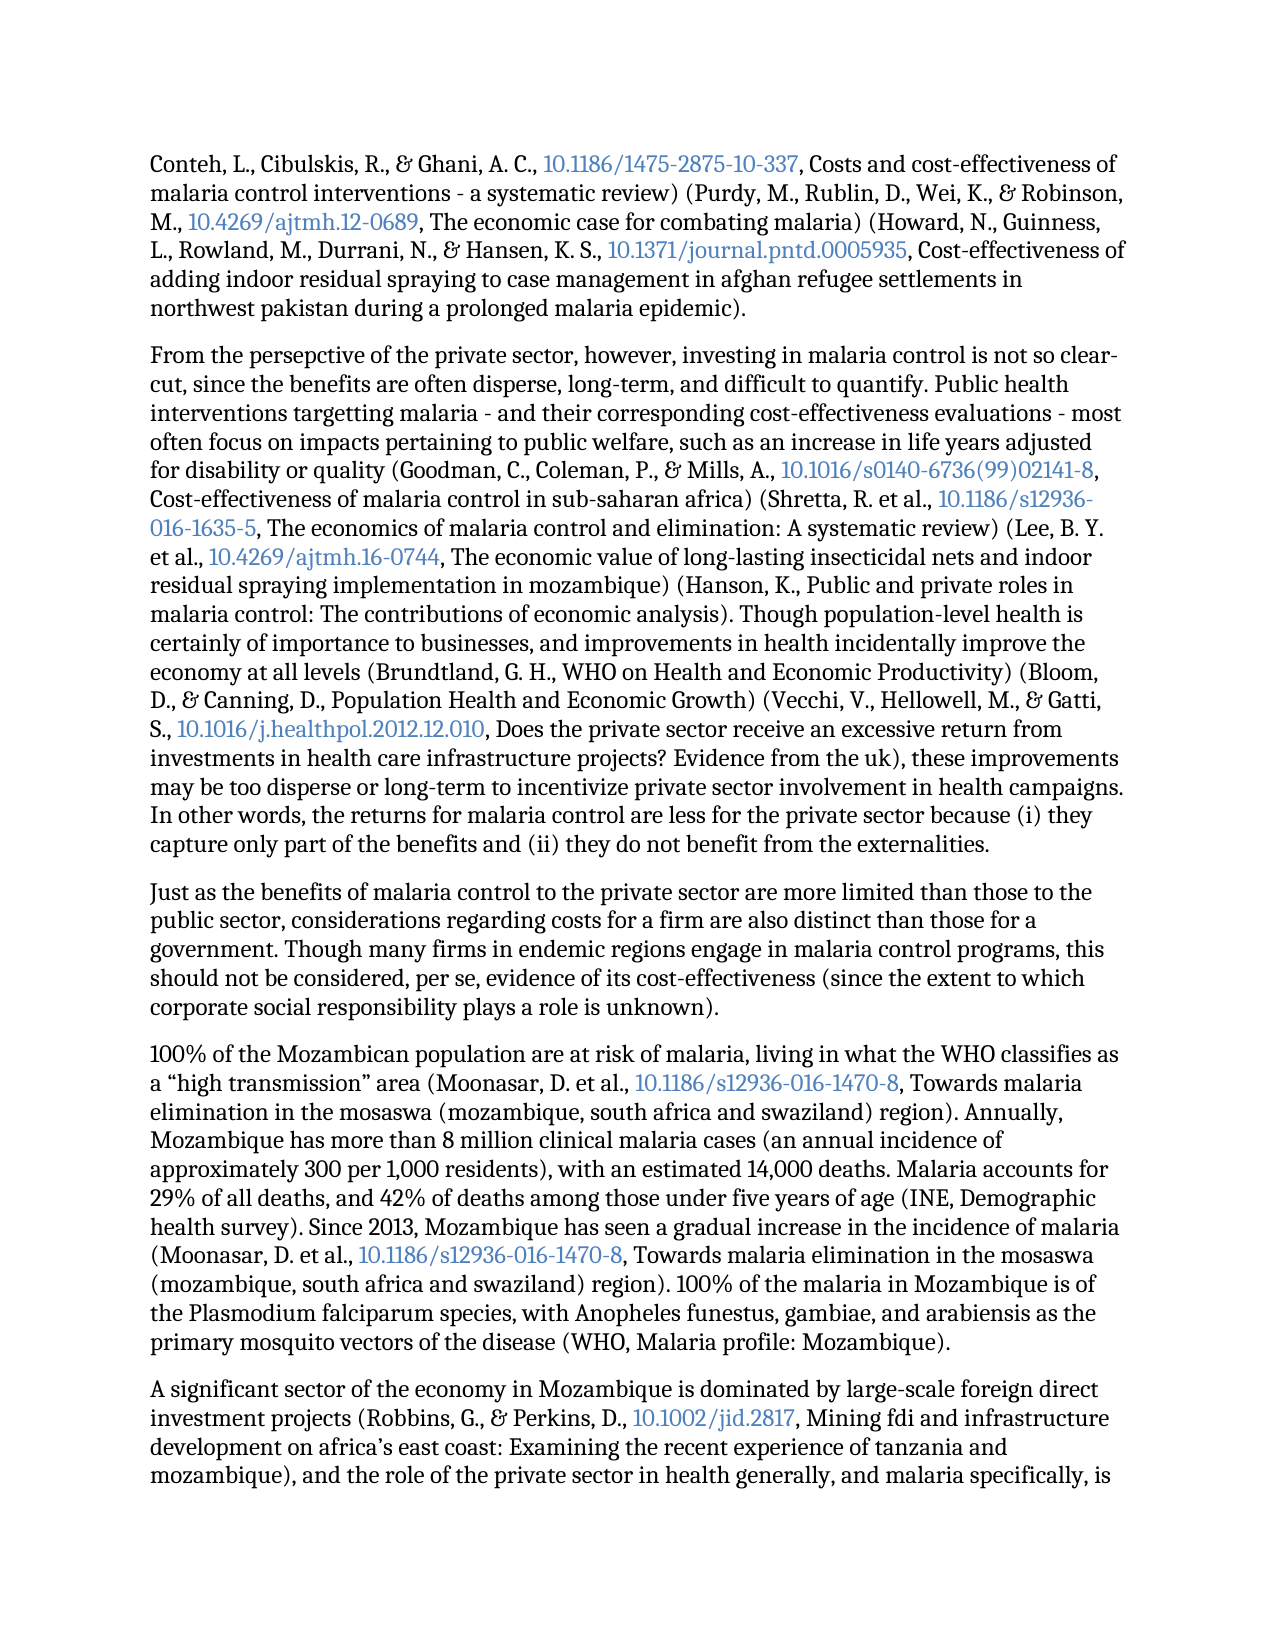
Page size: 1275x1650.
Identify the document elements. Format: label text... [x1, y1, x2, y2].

text 100% of the Mozambican population are at risk of malaria, living in what the WHO classifies as a “high transmission” area (Moonasar, D. et al., 10.1186/s12936-016-1470-8, Towards malaria elimination in the mosaswa (mozambique, south africa and swaziland) region). Annually, Mozambique has more than 8 million clinical malaria cases (an annual incidence of approximately 300 per 1,000 residents), with an estimated 14,000 deaths. Malaria accounts for 29% of all deaths, and 42% of deaths among those under five years of age (INE, Demographic health survey). Since 2013, Mozambique has seen a gradual increase in the incidence of malaria (Moonasar, D. et al., 10.1186/s12936-016-1470-8, Towards malaria elimination in the mosaswa (mozambique, south africa and swaziland) region). 100% of the malaria in Mozambique is of the Plasmodium falciparum species, with Anopheles funestus, gambiae, and arabiensis as the primary mosquito vectors of the disease (WHO, Malaria profile: Mozambique). [150, 1040, 1125, 1356]
text From the persepctive of the private sector, however, investing in malaria control is not so clear-cut, since the benefits are often disperse, long-term, and difficult to quantify. Public health interventions targetting malaria - and their corresponding cost-effectiveness evaluations - most often focus on impacts pertaining to public welfare, such as an increase in life years adjusted for disability or quality (Goodman, C., Coleman, P., & Mills, A., 10.1016/s0140-6736(99)02141-8, Cost-effectiveness of malaria control in sub-saharan africa) (Shretta, R. et al., 10.1186/s12936-016-1635-5, The economics of malaria control and elimination: A systematic review) (Lee, B. Y. et al., 10.4269/ajtmh.16-0744, The economic value of long-lasting insecticidal nets and indoor residual spraying implementation in mozambique) (Hanson, K., Public and private roles in malaria control: The contributions of economic analysis). Though population-level health is certainly of importance to businesses, and improvements in health incidentally improve the economy at all levels (Brundtland, G. H., WHO on Health and Economic Productivity) (Bloom, D., & Canning, D., Population Health and Economic Growth) (Vecchi, V., Hellowell, M., & Gatti, S., 10.1016/j.healthpol.2012.12.010, Does the private sector receive an excessive return from investments in health care infrastructure projects? Evidence from the uk), these improvements may be too disperse or long-term to incentivize private sector involvement in health campaigns. In other words, the returns for malaria control are less for the private sector because (i) they capture only part of the benefits and (ii) they do not benefit from the externalities. [150, 341, 1125, 859]
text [150, 1375, 1125, 1490]
text Just as the benefits of malaria control to the private sector are more limited than those to the public sector, considerations regarding costs for a firm are also distinct than those for a government. Though many firms in endemic regions engage in malaria control programs, this should not be considered, per se, evidence of its cost-effectiveness (since the extent to which corporate social responsibility plays a role is unknown). [150, 877, 1125, 1021]
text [150, 150, 1125, 322]
